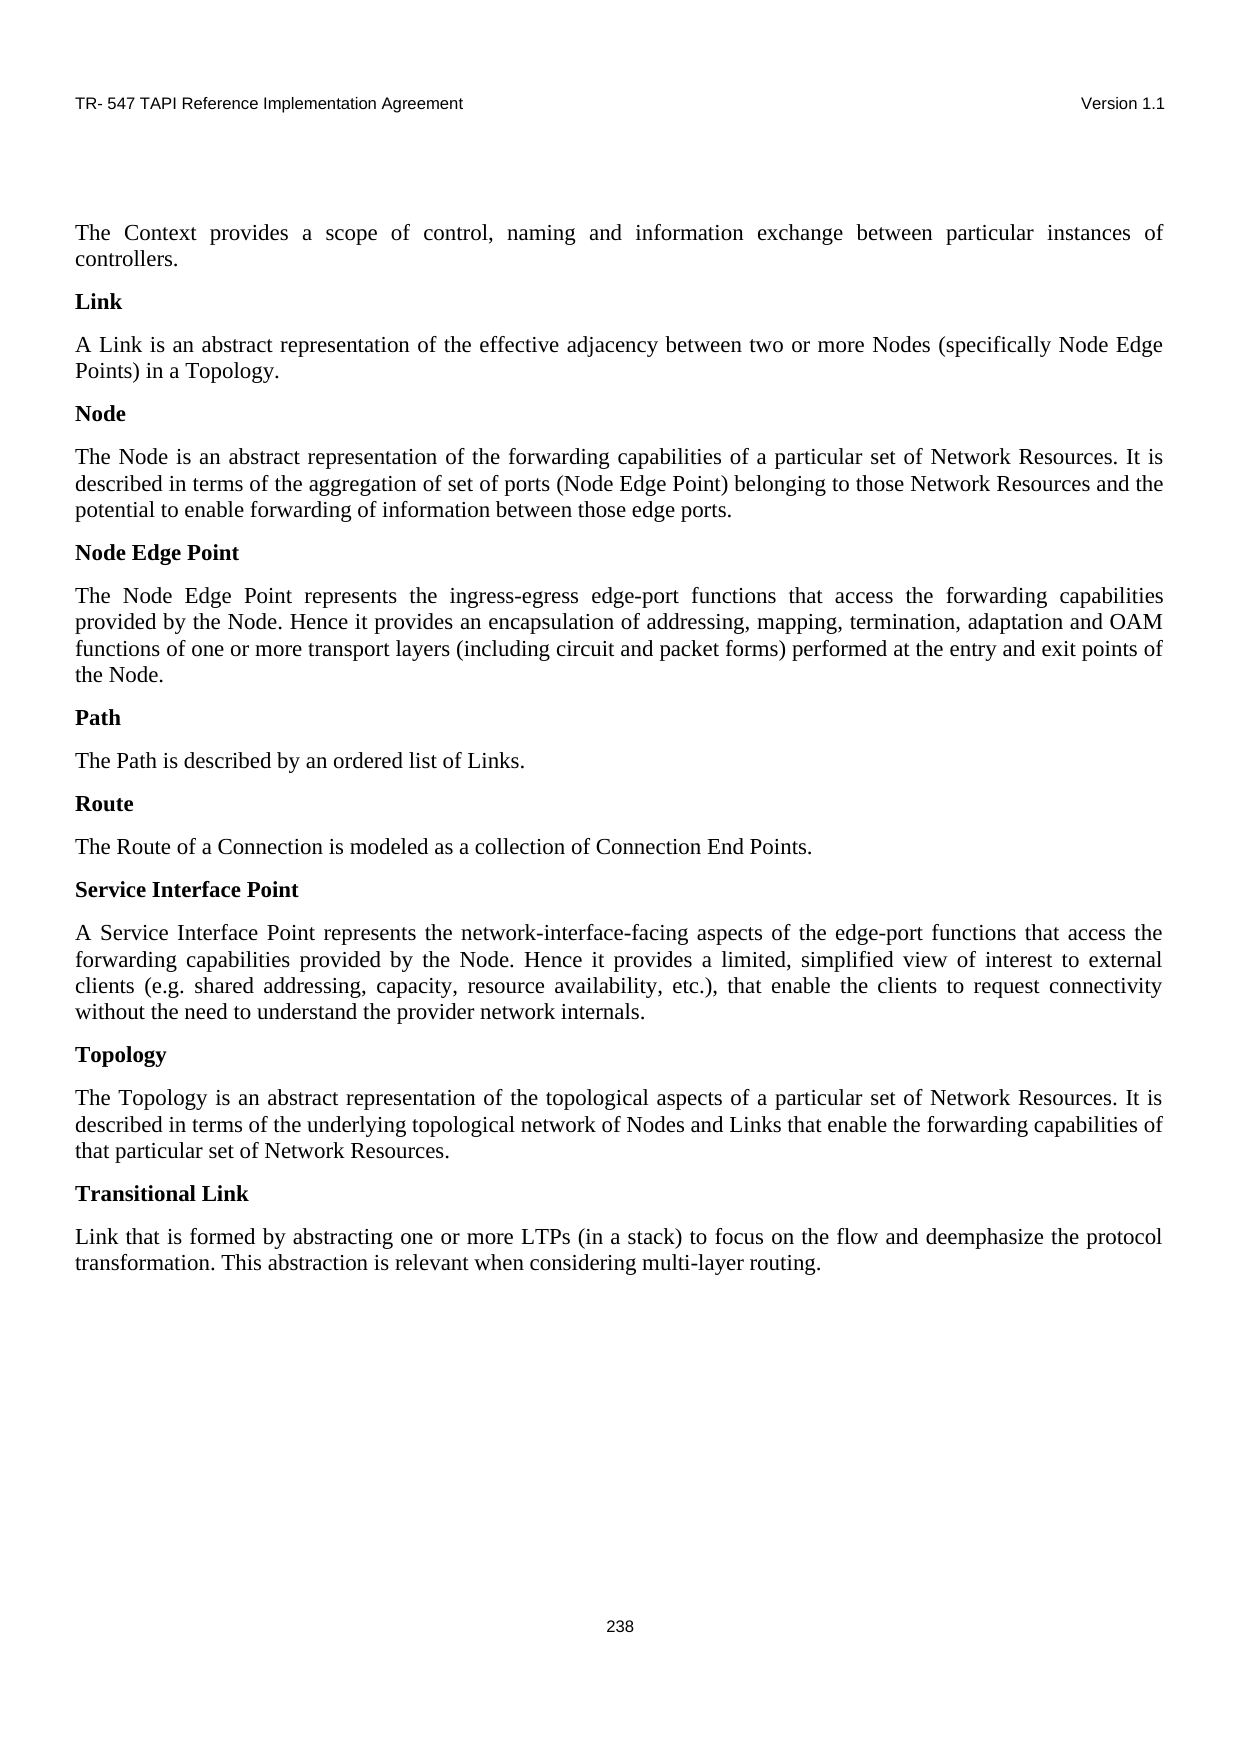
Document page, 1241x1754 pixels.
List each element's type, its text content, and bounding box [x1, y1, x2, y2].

text Topology [75, 1041, 1165, 1068]
text Link [75, 288, 1165, 314]
text The Topology is an abstract representation of the topological aspects of a particular set of Network Resources. It is described in terms of the underlying topological network of Nodes and Links that enable the forwarding capabilities of that particular set of Network Resources. [75, 1084, 1165, 1163]
text The Route of a Connection is modeled as a collection of Connection End Points. [75, 833, 1165, 859]
text Node [75, 400, 1165, 427]
text Service Interface Point [75, 876, 1165, 903]
text A Service Interface Point represents the network-interface-facing aspects of the edge-port functions that access the forwarding capabilities provided by the Node. Hence it provides a limited, simplified view of interest to external clients (e.g. shared addressing, capacity, resource availability, etc.), that enable the clients to request connectivity without the need to understand the provider network internals. [75, 919, 1165, 1025]
text The Node Edge Point represents the ingress-egress edge-port functions that access the forwarding capabilities provided by the Node. Hence it provides an encapsulation of addressing, mapping, termination, adaptation and OAM functions of one or more transport layers (including circuit and packet forms) performed at the entry and exit points of the Node. [75, 582, 1165, 687]
text Node Edge Point [75, 539, 1165, 565]
text Path [75, 704, 1165, 731]
text The Path is described by an ordered list of Links. [75, 747, 1165, 773]
text The Context provides a scope of control, naming and information exchange between particular instances of controllers. [75, 218, 1165, 271]
text Transitional Link [75, 1180, 1165, 1206]
text A Link is an abstract representation of the effective adjacency between two or more Nodes (specifically Node Edge Points) in a Topology. [75, 331, 1165, 384]
text The Node is an abstract representation of the forwarding capabilities of a particular set of Network Resources. It is described in terms of the aggregation of set of ports (Node Edge Point) belonging to those Network Resources and the potential to enable forwarding of information between those edge ports. [75, 443, 1165, 522]
text Route [75, 790, 1165, 817]
text Link that is formed by abstracting one or more LTPs (in a stack) to focus on the flow and deemphasize the protocol transformation. This abstraction is relevant when considering multi-layer routing. [75, 1223, 1165, 1276]
